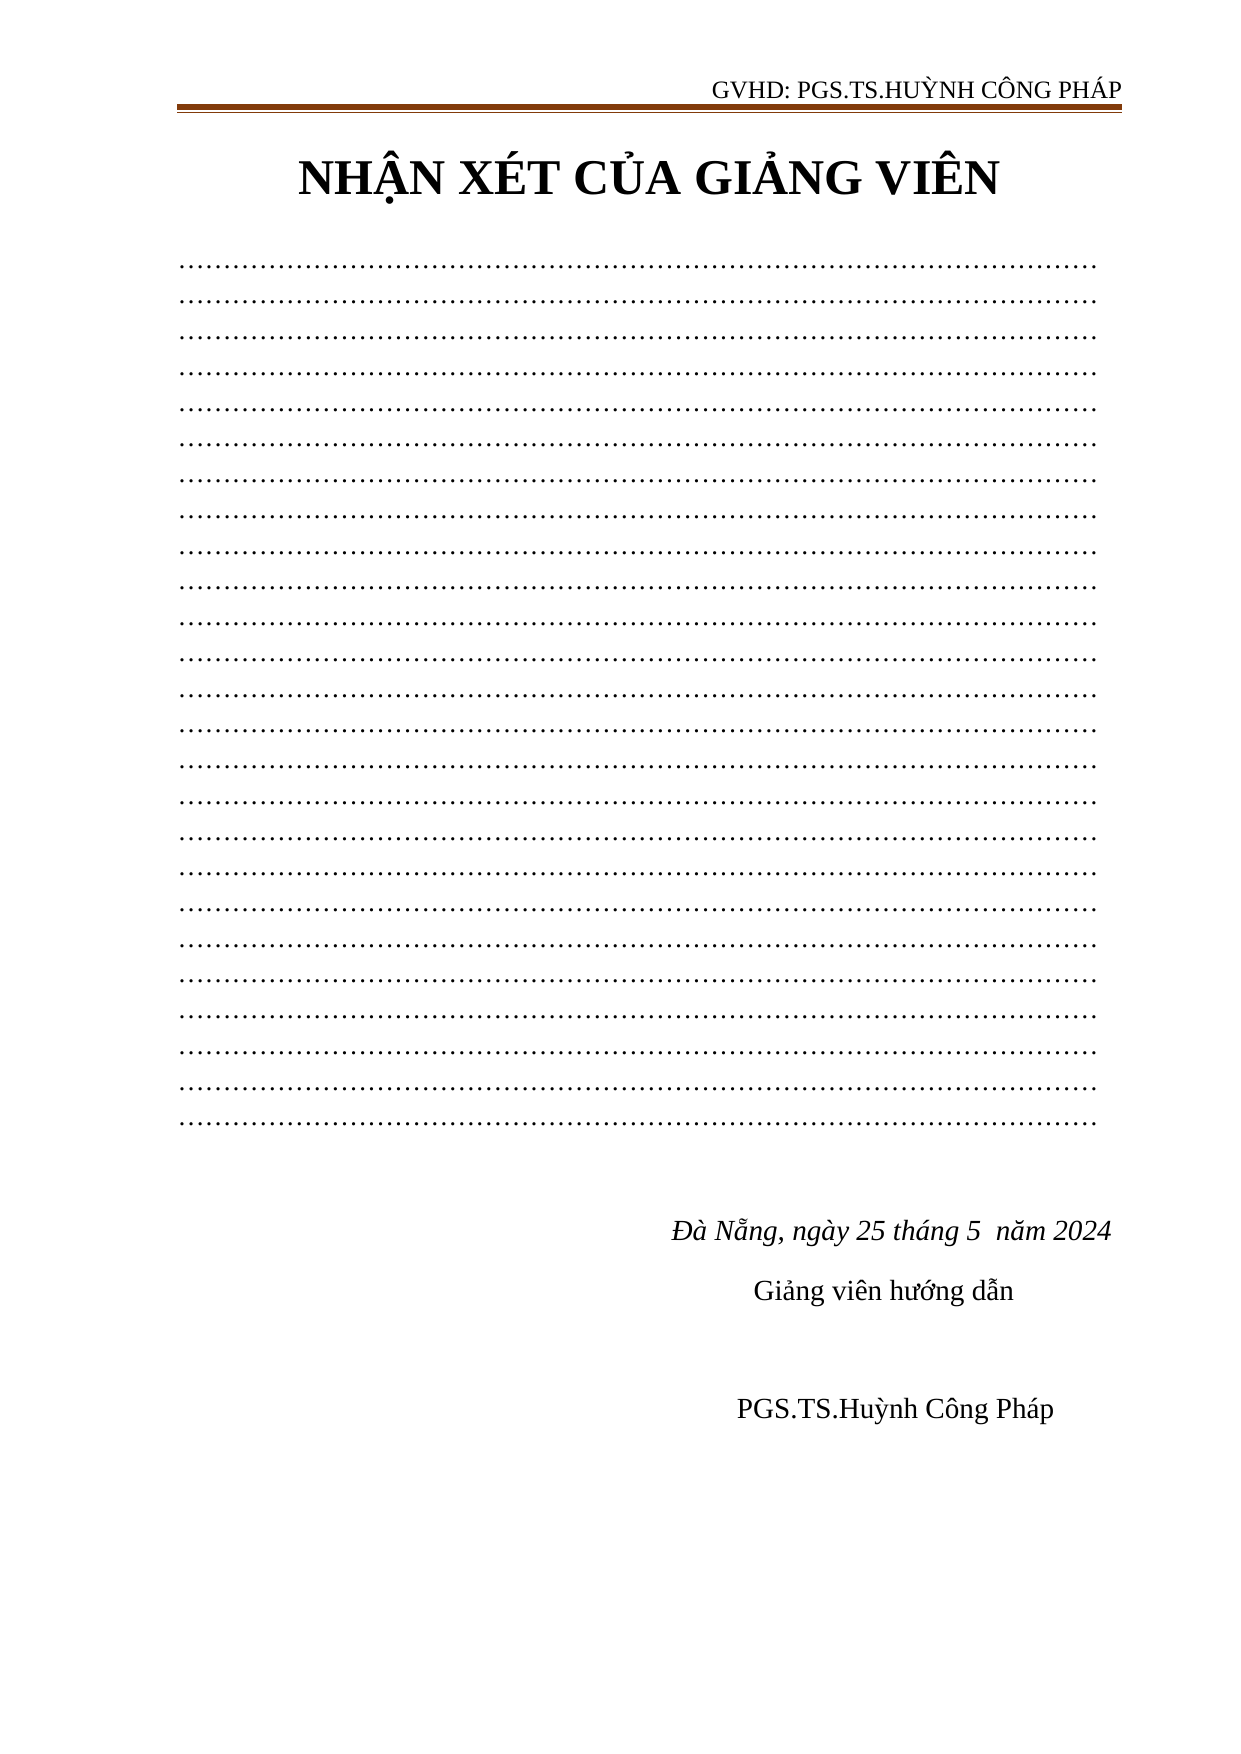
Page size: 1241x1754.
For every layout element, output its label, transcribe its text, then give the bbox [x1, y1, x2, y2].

text ………………………………………………………………………………………………………………………………………………………………………………………………………………………………………………………………………………………………………………………………………………………………………………………………………………………………………………………………………………………………………………………………………………………………………………………………………………………………………………………………………………………………………………………………………………………………………………………………………………………………………………………………………………………………………………………………………………………………………………………………………………………………………………………………………………………………………………………………………………………………………………………………………………………………………………………………………………………………………………………………………………………………………………………………………………………………………………………………………………………………………………………………………………………………………………………………………………………………………………………………………………………………………………………………………………………………………………………………………………………………………………………………………………………………………………………………………………………………………………………………………………………………………………………………………………………………………………………………………………………………………………………………………………………………………………………………………………………………………………………………………………………… [177, 243, 1122, 1132]
text NHẬN XÉT CỦA GIẢNG VIÊN [177, 148, 1122, 205]
text PGS.TS.Huỳnh Công Pháp [177, 1392, 1107, 1425]
text Đà Nẵng, ngày 25 tháng 5 năm 2024 [177, 1213, 1122, 1247]
text Giảng viên hướng dẫn [177, 1273, 1122, 1306]
